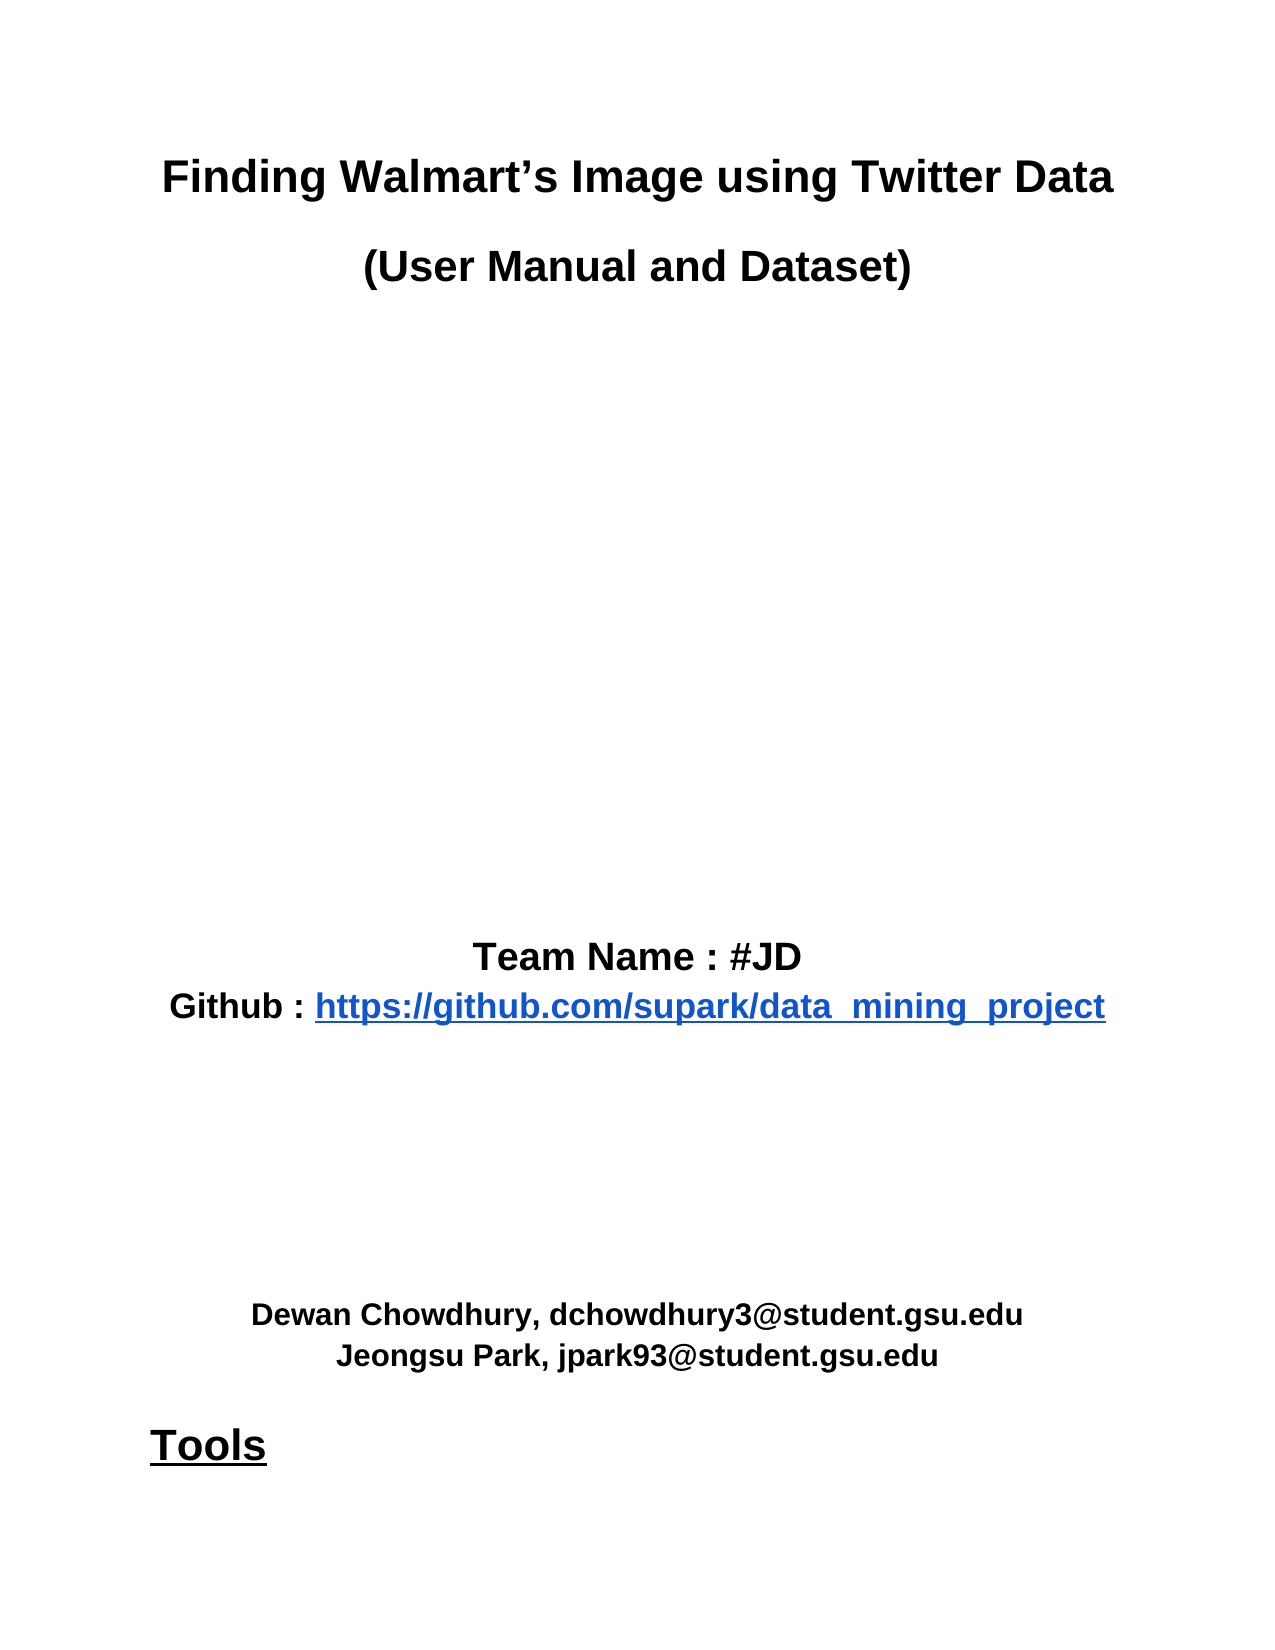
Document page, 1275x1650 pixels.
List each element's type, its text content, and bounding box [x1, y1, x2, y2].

text Jeongsu Park, jpark93@student.gsu.edu [150, 1337, 1125, 1373]
text Dewan Chowdhury, dchowdhury3@student.gsu.edu [150, 1296, 1125, 1332]
text Team Name : #JD [150, 933, 1125, 978]
text Tools [150, 1420, 1125, 1470]
text Github : https://github.com/supark/data_mining_project [150, 985, 1125, 1026]
text Finding Walmart’s Image using Twitter Data [150, 150, 1125, 203]
text (User Manual and Dataset) [150, 241, 1125, 291]
